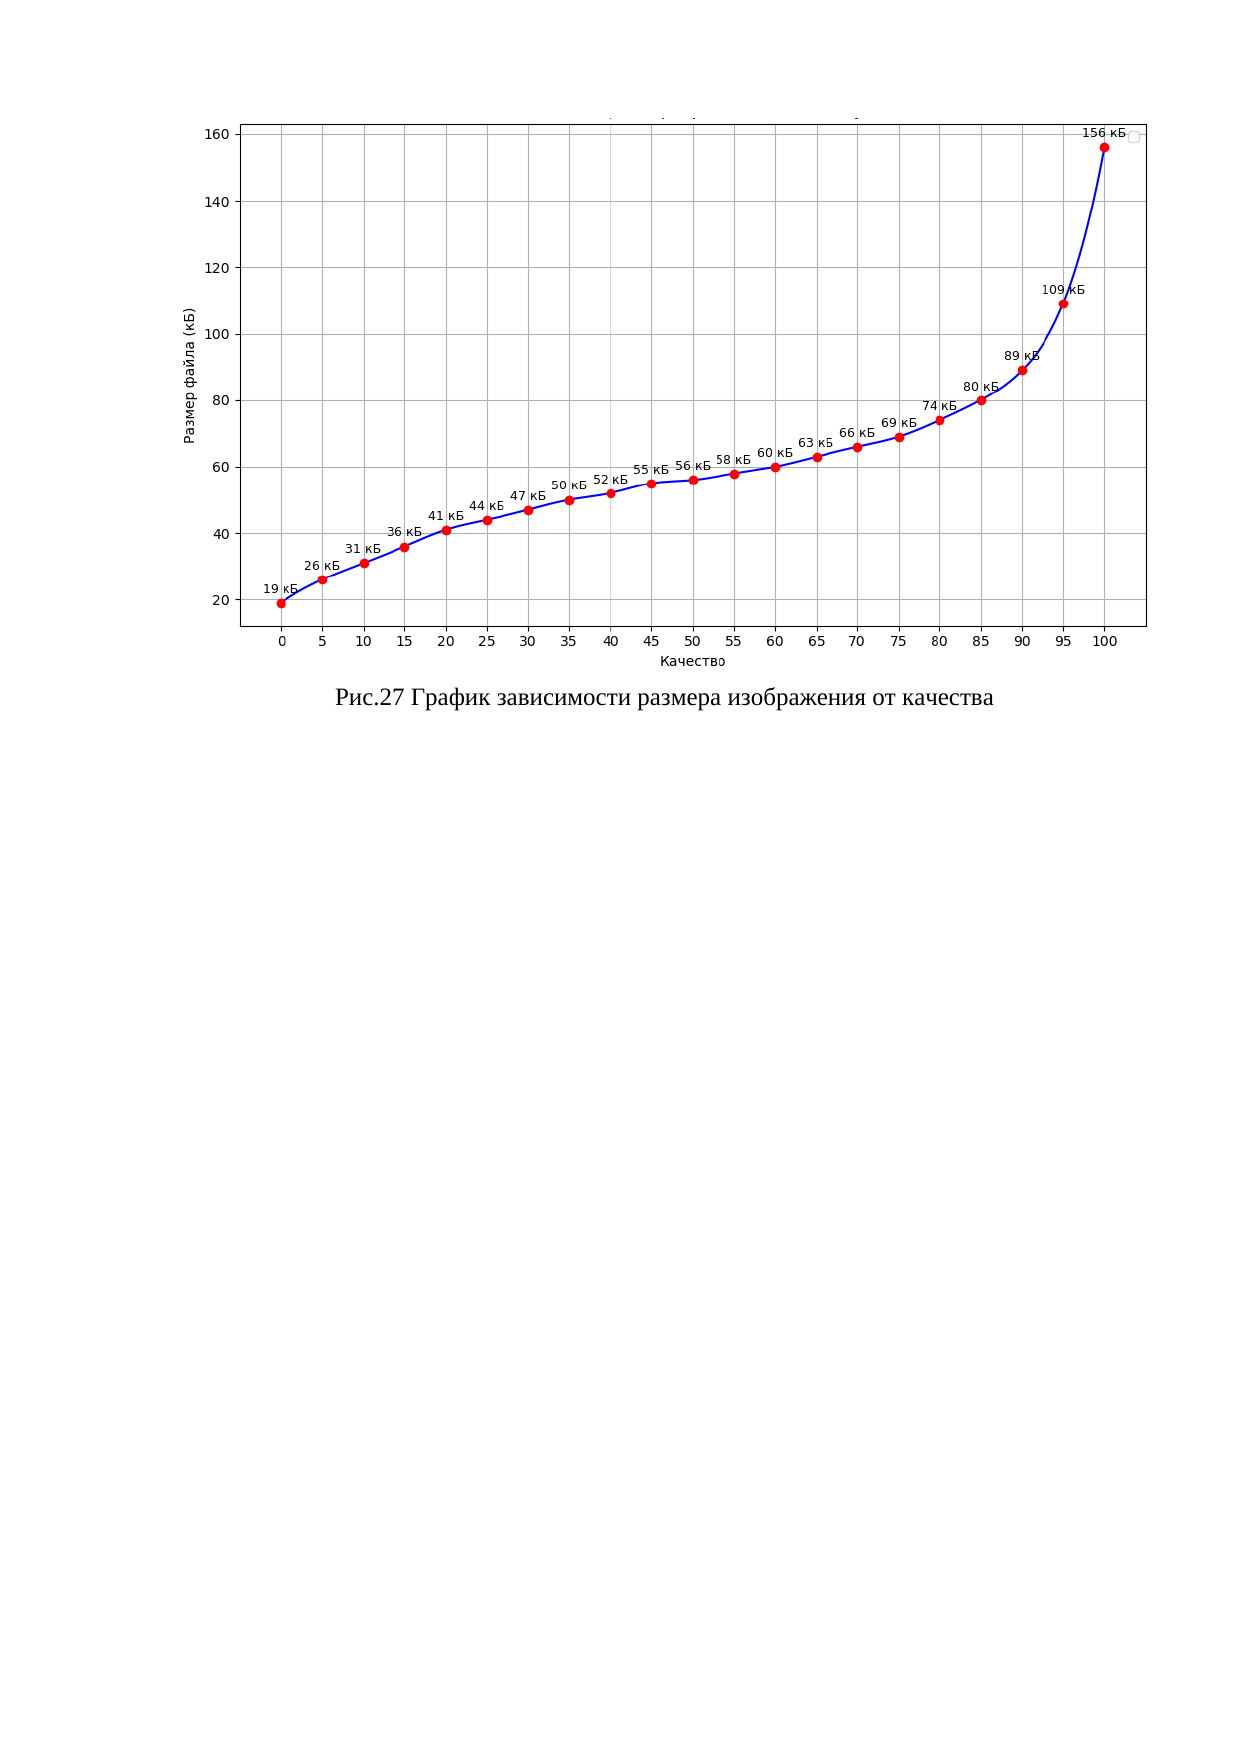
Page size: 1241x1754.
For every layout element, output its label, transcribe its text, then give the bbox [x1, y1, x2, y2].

text Рис.27 График зависимости размера изображения от качества [177, 682, 1152, 711]
picture [177, 118, 1153, 668]
